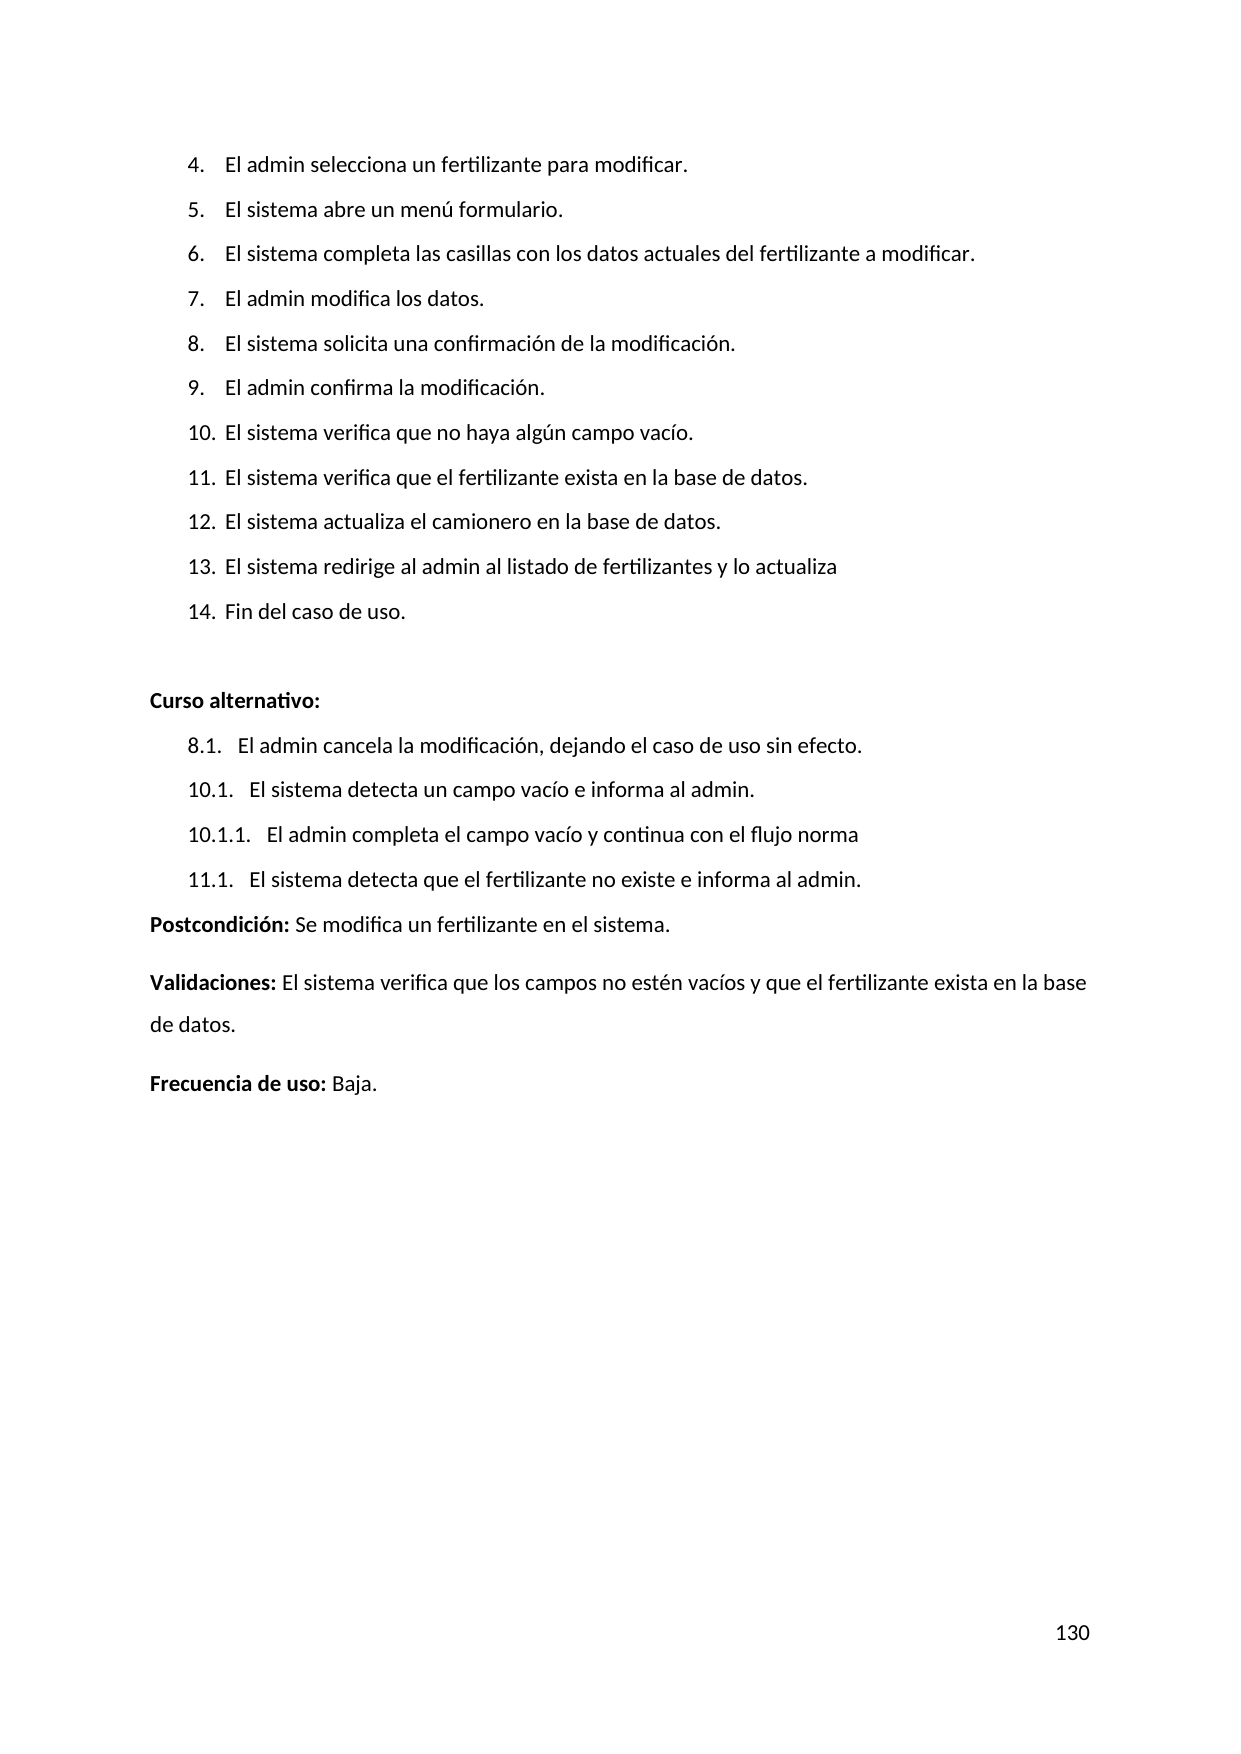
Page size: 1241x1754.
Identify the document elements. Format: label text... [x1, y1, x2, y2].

list El sistema actualiza el camionero en la base de datos. [187, 507, 1090, 536]
list El admin confirma la modificación. [187, 373, 1090, 401]
text Frecuencia de uso: Baja. [150, 1069, 1090, 1097]
list El sistema solicita una confirmación de la modificación. [187, 329, 1090, 357]
list Fin del caso de uso. [187, 597, 1090, 625]
text Postcondición: Se modifica un fertilizante en el sistema. [150, 910, 1090, 938]
text Curso alternativo: [150, 686, 1090, 714]
list El sistema completa las casillas con los datos actuales del fertilizante a modificar. [187, 239, 1090, 267]
list El admin selecciona un fertilizante para modificar. [187, 150, 1090, 178]
text 10.1. El sistema detecta un campo vacío e informa al admin. [187, 776, 1090, 804]
text 11.1. El sistema detecta que el fertilizante no existe e informa al admin. [187, 865, 1090, 893]
list El sistema redirige al admin al listado de fertilizantes y lo actualiza [187, 552, 1090, 580]
list El admin modifica los datos. [187, 284, 1090, 312]
list El sistema abre un menú formulario. [187, 195, 1090, 223]
text 10.1.1. El admin completa el campo vacío y continua con el flujo norma [187, 820, 1090, 848]
text 8.1. El admin cancela la modificación, dejando el caso de uso sin efecto. [187, 731, 1090, 759]
text Validaciones: El sistema verifica que los campos no estén vacíos y que el fertilizante exista en la base de datos. [150, 968, 1090, 1038]
list El sistema verifica que no haya algún campo vacío. [187, 418, 1090, 446]
list El sistema verifica que el fertilizante exista en la base de datos. [187, 463, 1090, 491]
